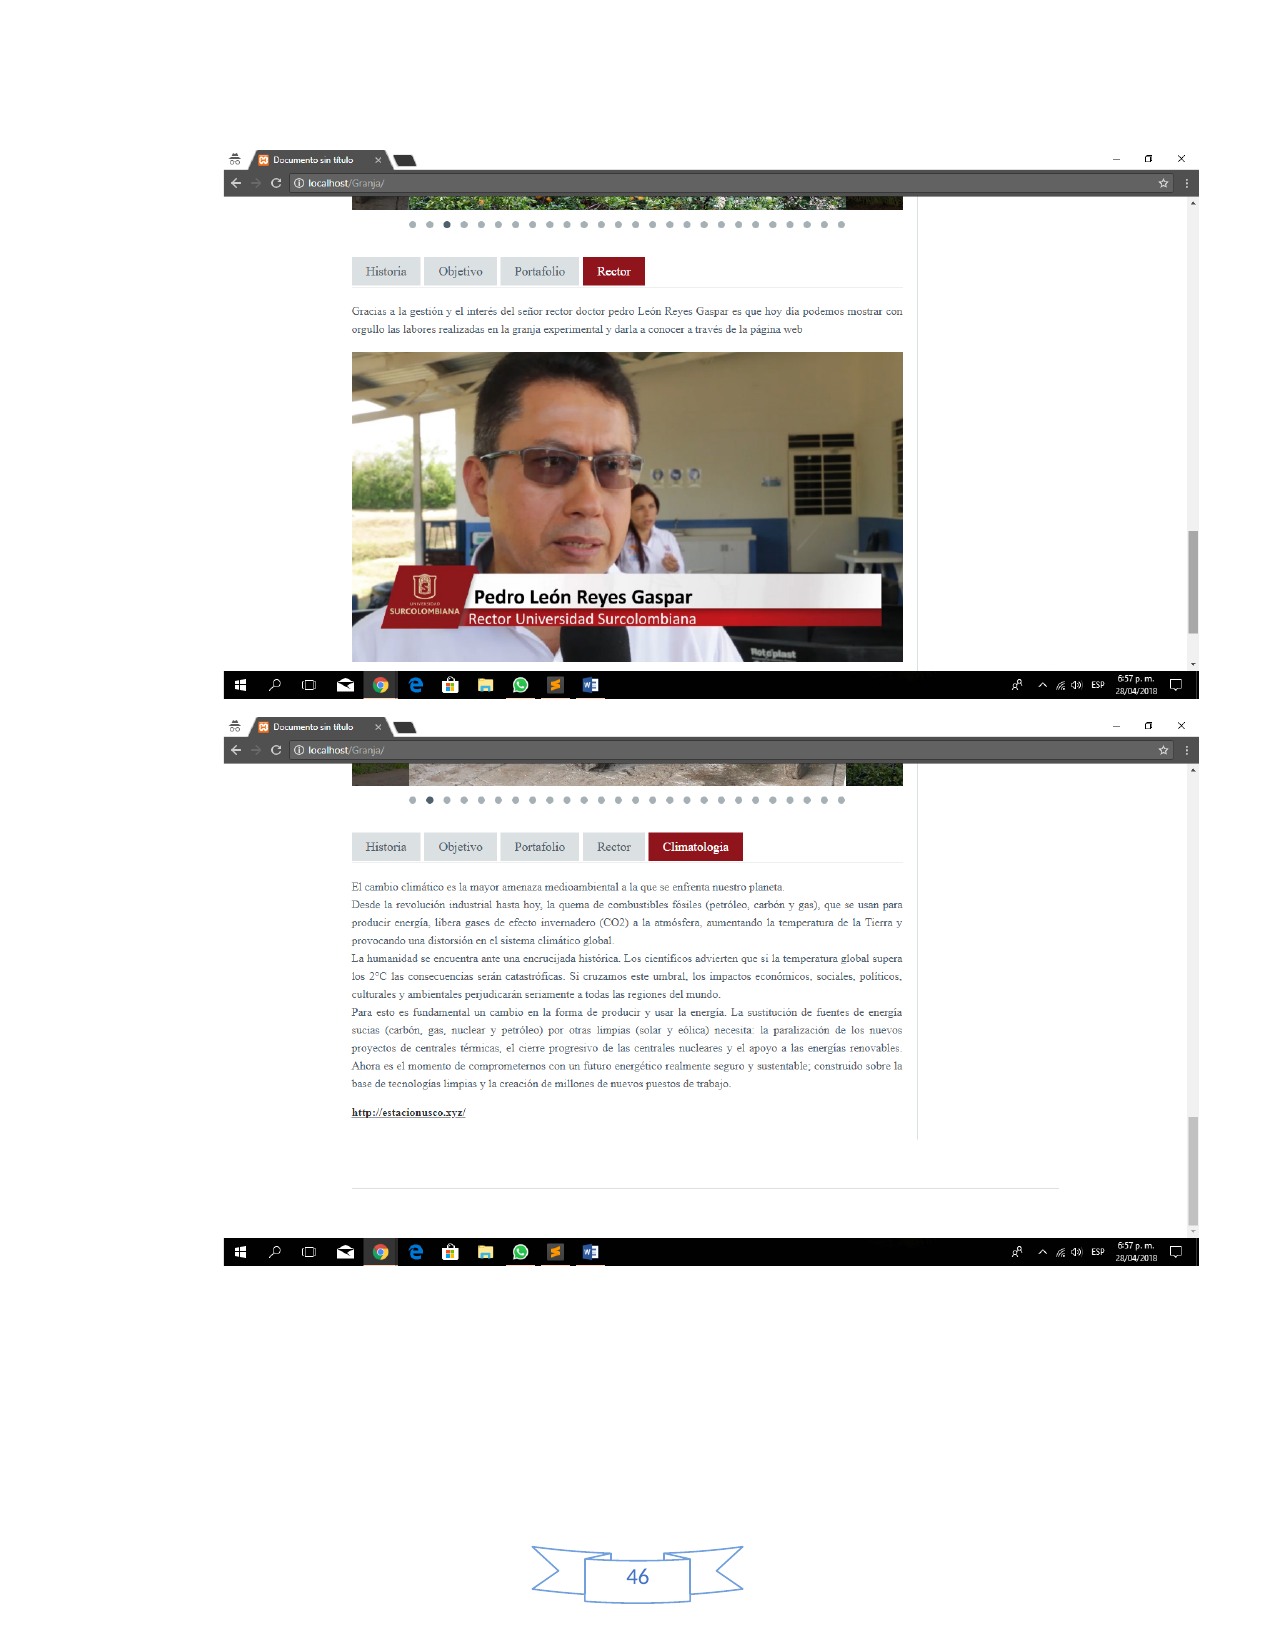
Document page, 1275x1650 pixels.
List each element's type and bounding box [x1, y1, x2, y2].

picture [223, 150, 1199, 699]
picture [223, 717, 1199, 1266]
